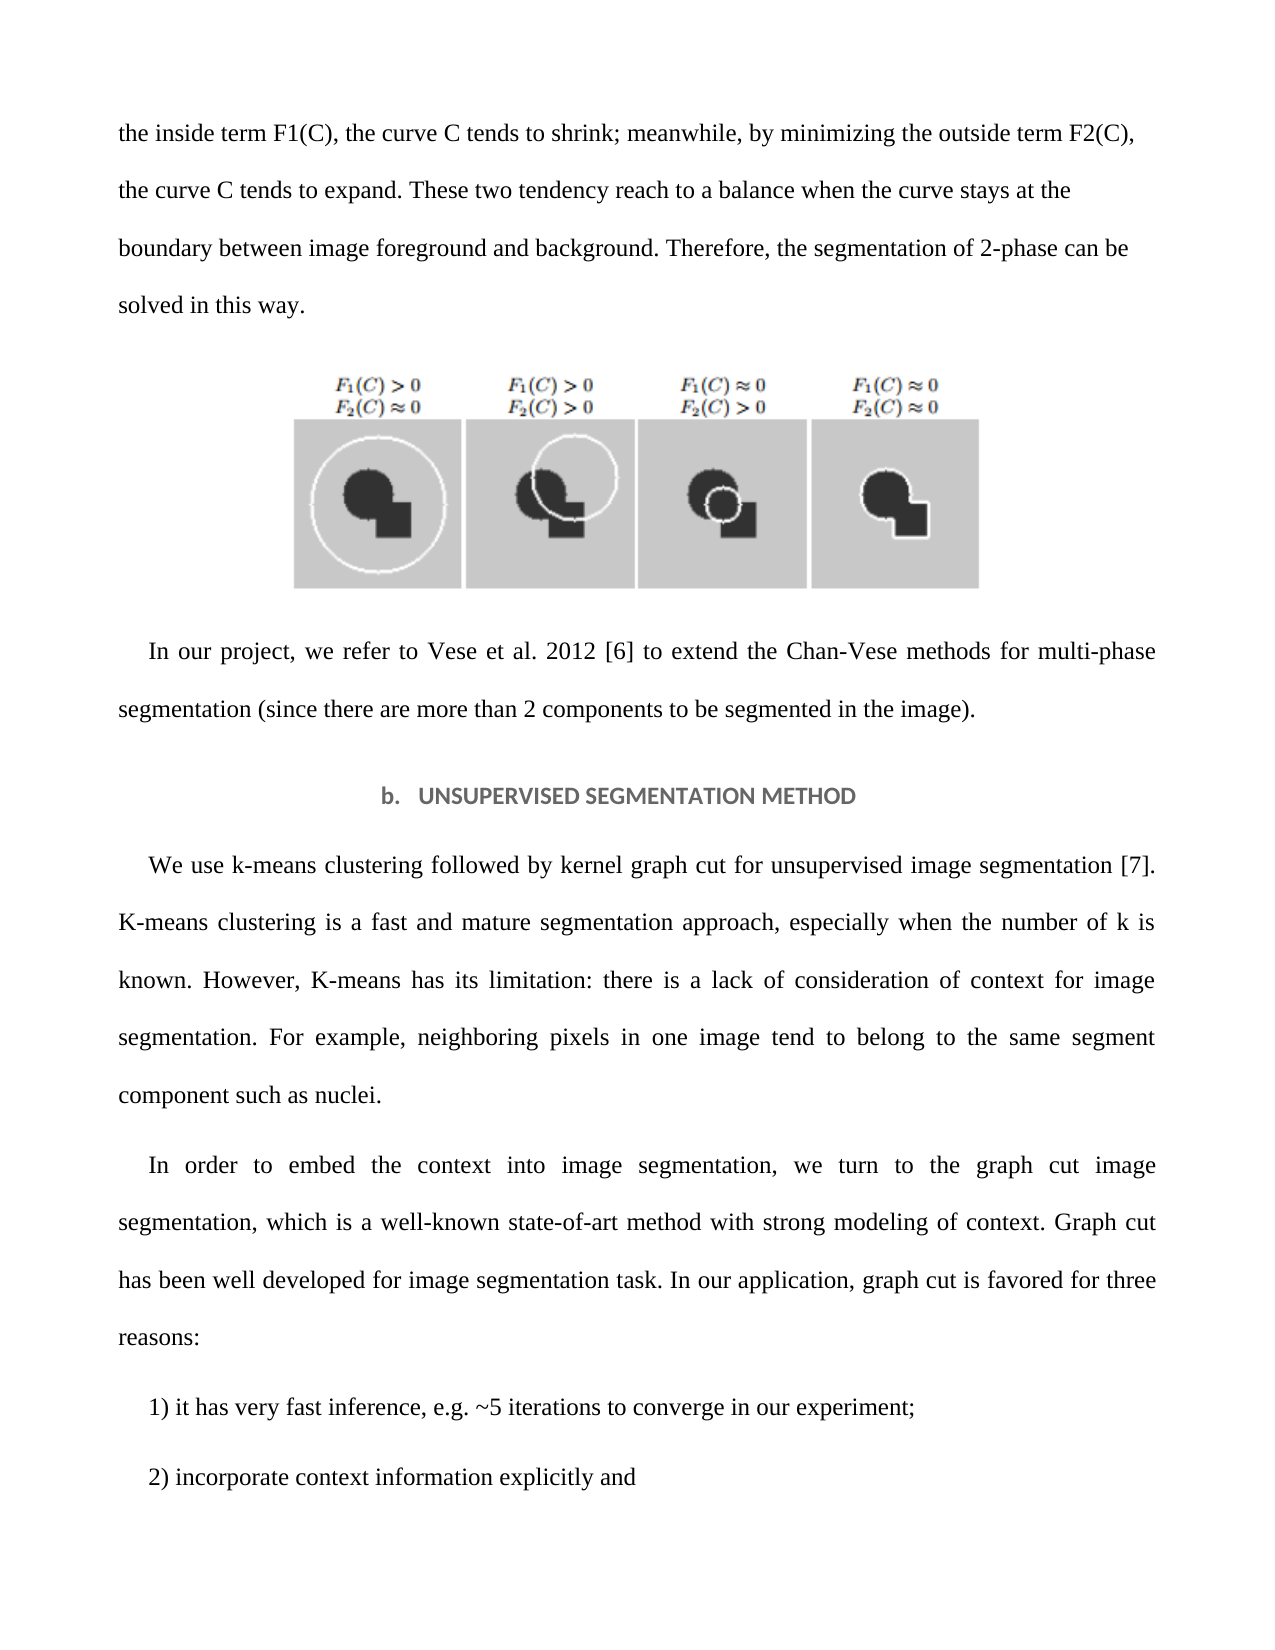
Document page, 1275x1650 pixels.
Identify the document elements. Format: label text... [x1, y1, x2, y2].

picture [288, 360, 987, 595]
text In order to embed the context into image segmentation, we turn to the graph cut image segmentation, which is a well-known state-of-art method with strong modeling of context. Graph cut has been well developed for image segmentation task. In our application, graph cut is favored for three reasons: [118, 1150, 1157, 1351]
text We use k-means clustering followed by kernel graph cut for unsupervised image segmentation [7]. K-means clustering is a fast and mature segmentation approach, especially when the number of k is known. However, K-means has its limitation: there is a lack of consideration of context for image segmentation. For example, neighboring pixels in one image tend to belong to the same segment component such as nuclei. [118, 850, 1157, 1108]
text 2) incorporate context information explicitly and [118, 1462, 1157, 1491]
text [118, 118, 1157, 319]
subtitle UNSUPERVISED SEGMENTATION METHOD [268, 780, 1157, 811]
text In our project, we refer to Vese et al. 2012 [6] to extend the Chan-Vese methods for multi-phase segmentation (since there are more than 2 components to be segmented in the image). [118, 636, 1157, 722]
text 1) it has very fast inference, e.g. ~5 iterations to converge in our experiment; [118, 1392, 1157, 1421]
